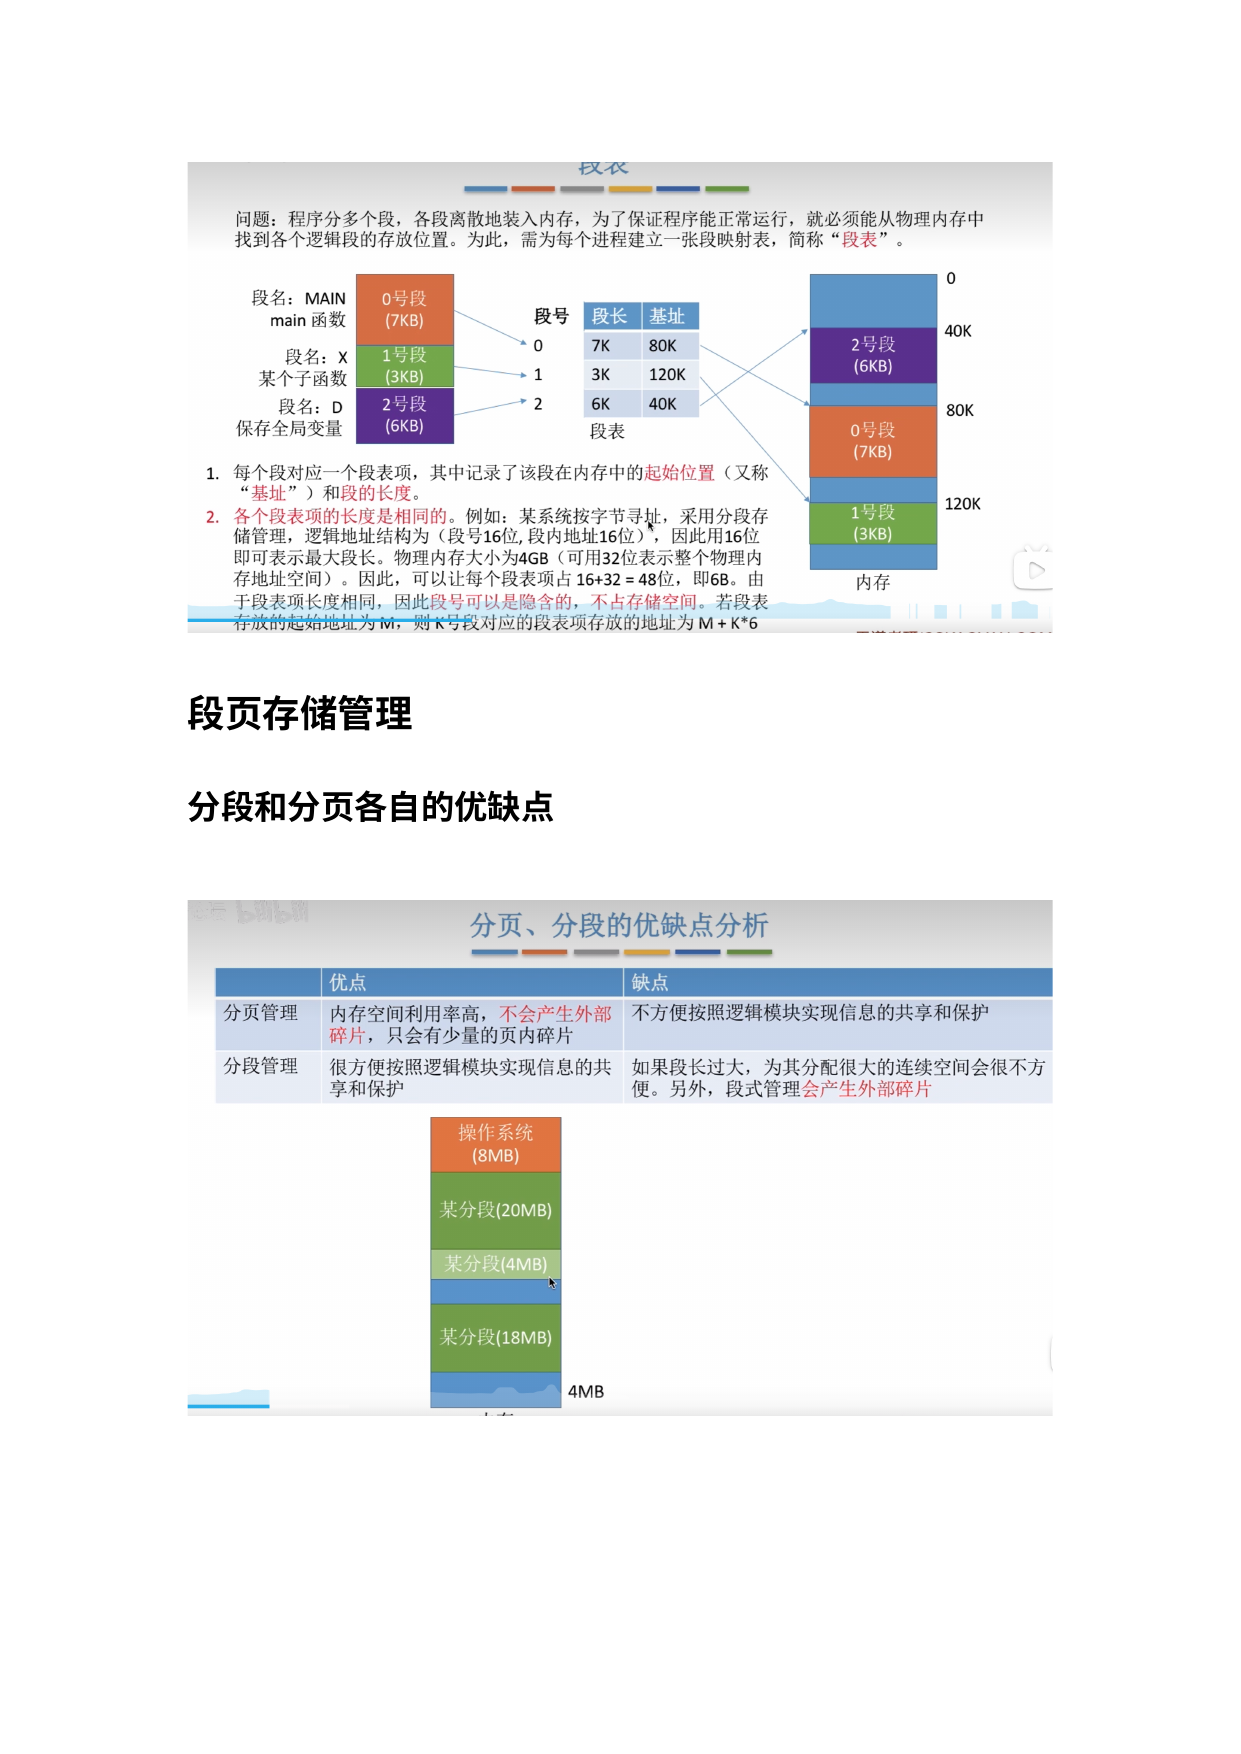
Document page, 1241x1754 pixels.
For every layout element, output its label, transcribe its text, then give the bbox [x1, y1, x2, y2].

subtitle 分段和分页各自的优缺点 [187, 773, 1053, 838]
subtitle 段页存储管理 [187, 679, 1053, 744]
picture [187, 900, 1053, 1416]
picture [187, 162, 1053, 633]
